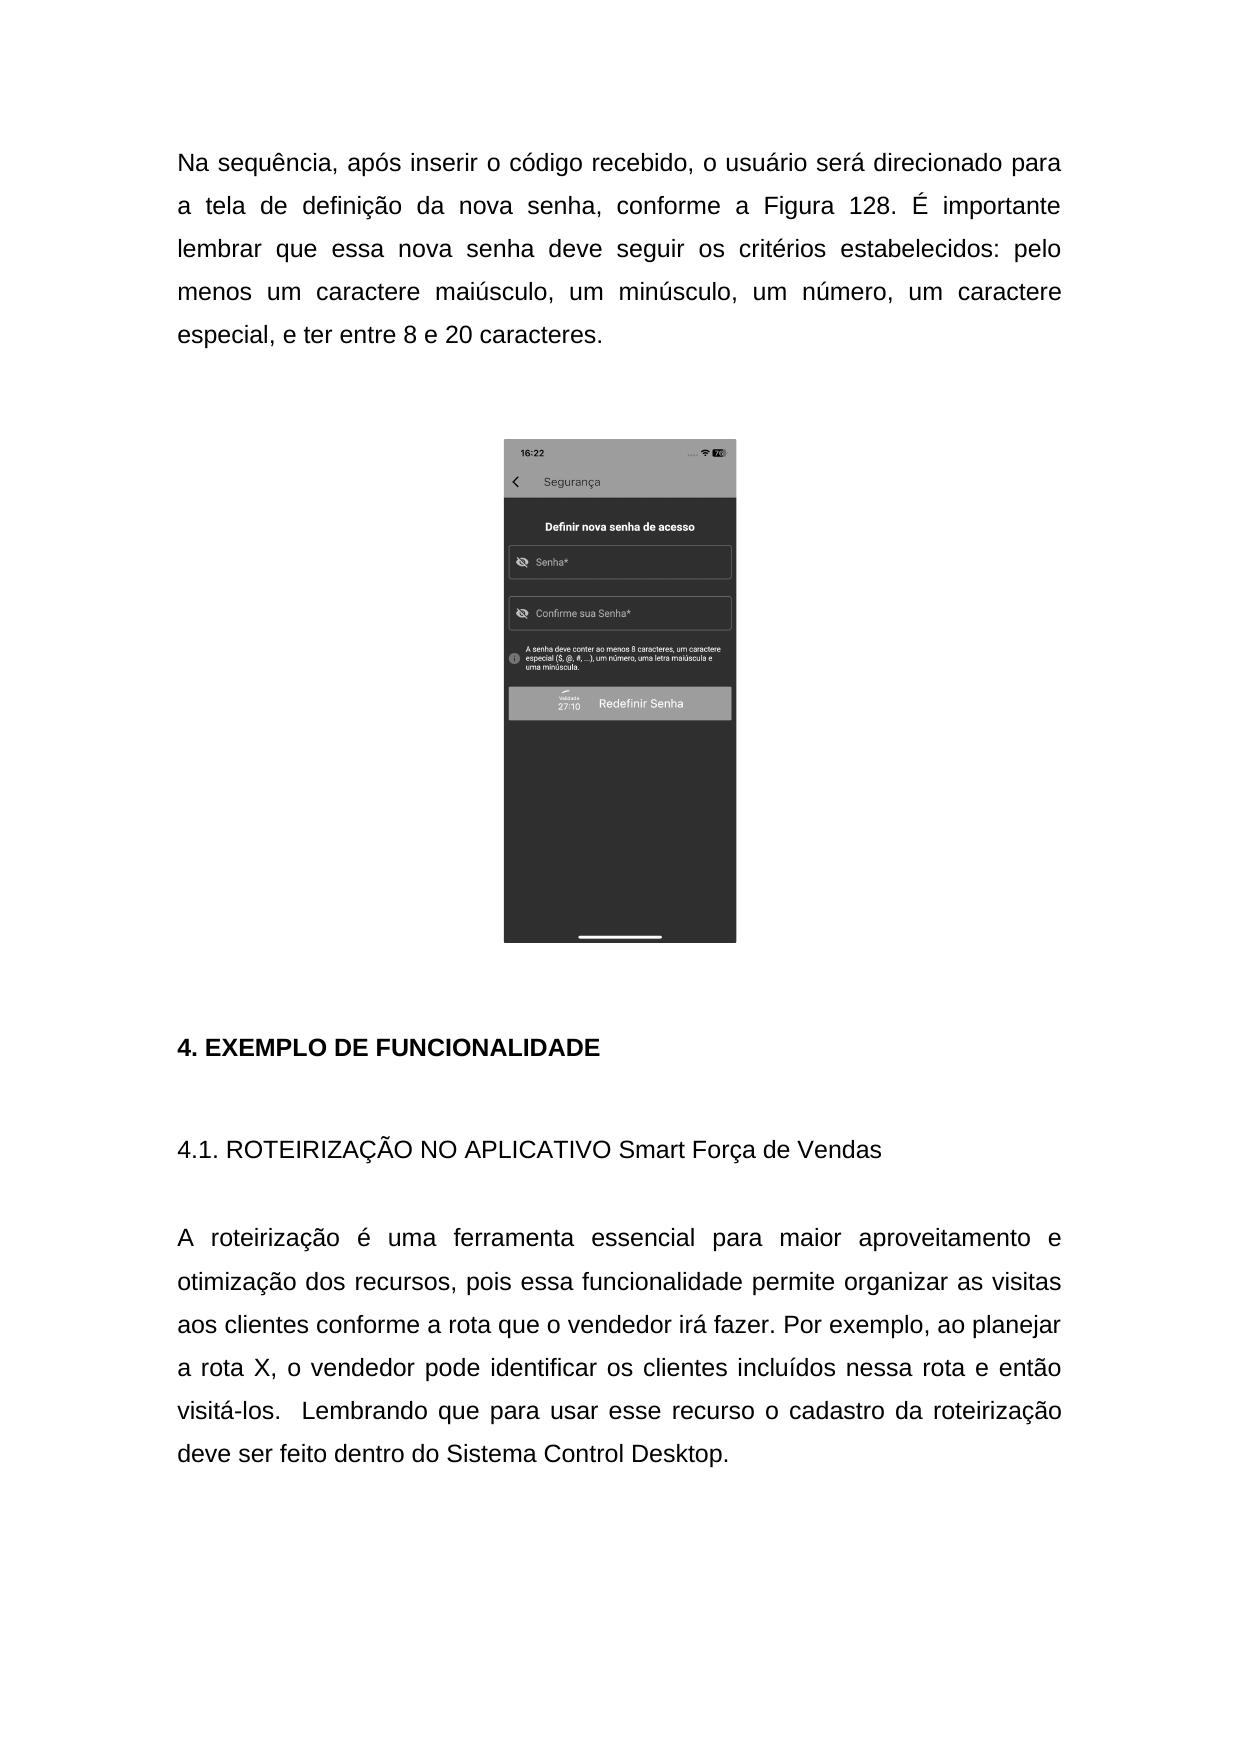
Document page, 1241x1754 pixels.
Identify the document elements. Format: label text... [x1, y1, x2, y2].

text Na sequência, após inserir o código recebido, o usuário será direcionado para a tela de definição da nova senha, conforme a Figura 128. É importante lembrar que essa nova senha deve seguir os critérios estabelecidos: pelo menos um caractere maiúsculo, um minúsculo, um número, um caractere especial, e ter entre 8 e 20 caracteres. [177, 148, 1063, 349]
subtitle 4. EXEMPLO DE FUNCIONALIDADE [177, 1033, 1063, 1062]
text A roteirização é uma ferramenta essencial para maior aproveitamento e otimização dos recursos, pois essa funcionalidade permite organizar as visitas aos clientes conforme a rota que o vendedor irá fazer. Por exemplo, ao planejar a rota X, o vendedor pode identificar os clientes incluídos nessa rota e então visitá-los. Lembrando que para usar esse recurso o cadastro da roteirização deve ser feito dentro do Sistema Control Desktop. [177, 1223, 1063, 1468]
subtitle 4.1. ROTEIRIZAÇÃO NO APLICATIVO Smart Força de Vendas [177, 1135, 1063, 1164]
picture [503, 439, 737, 943]
